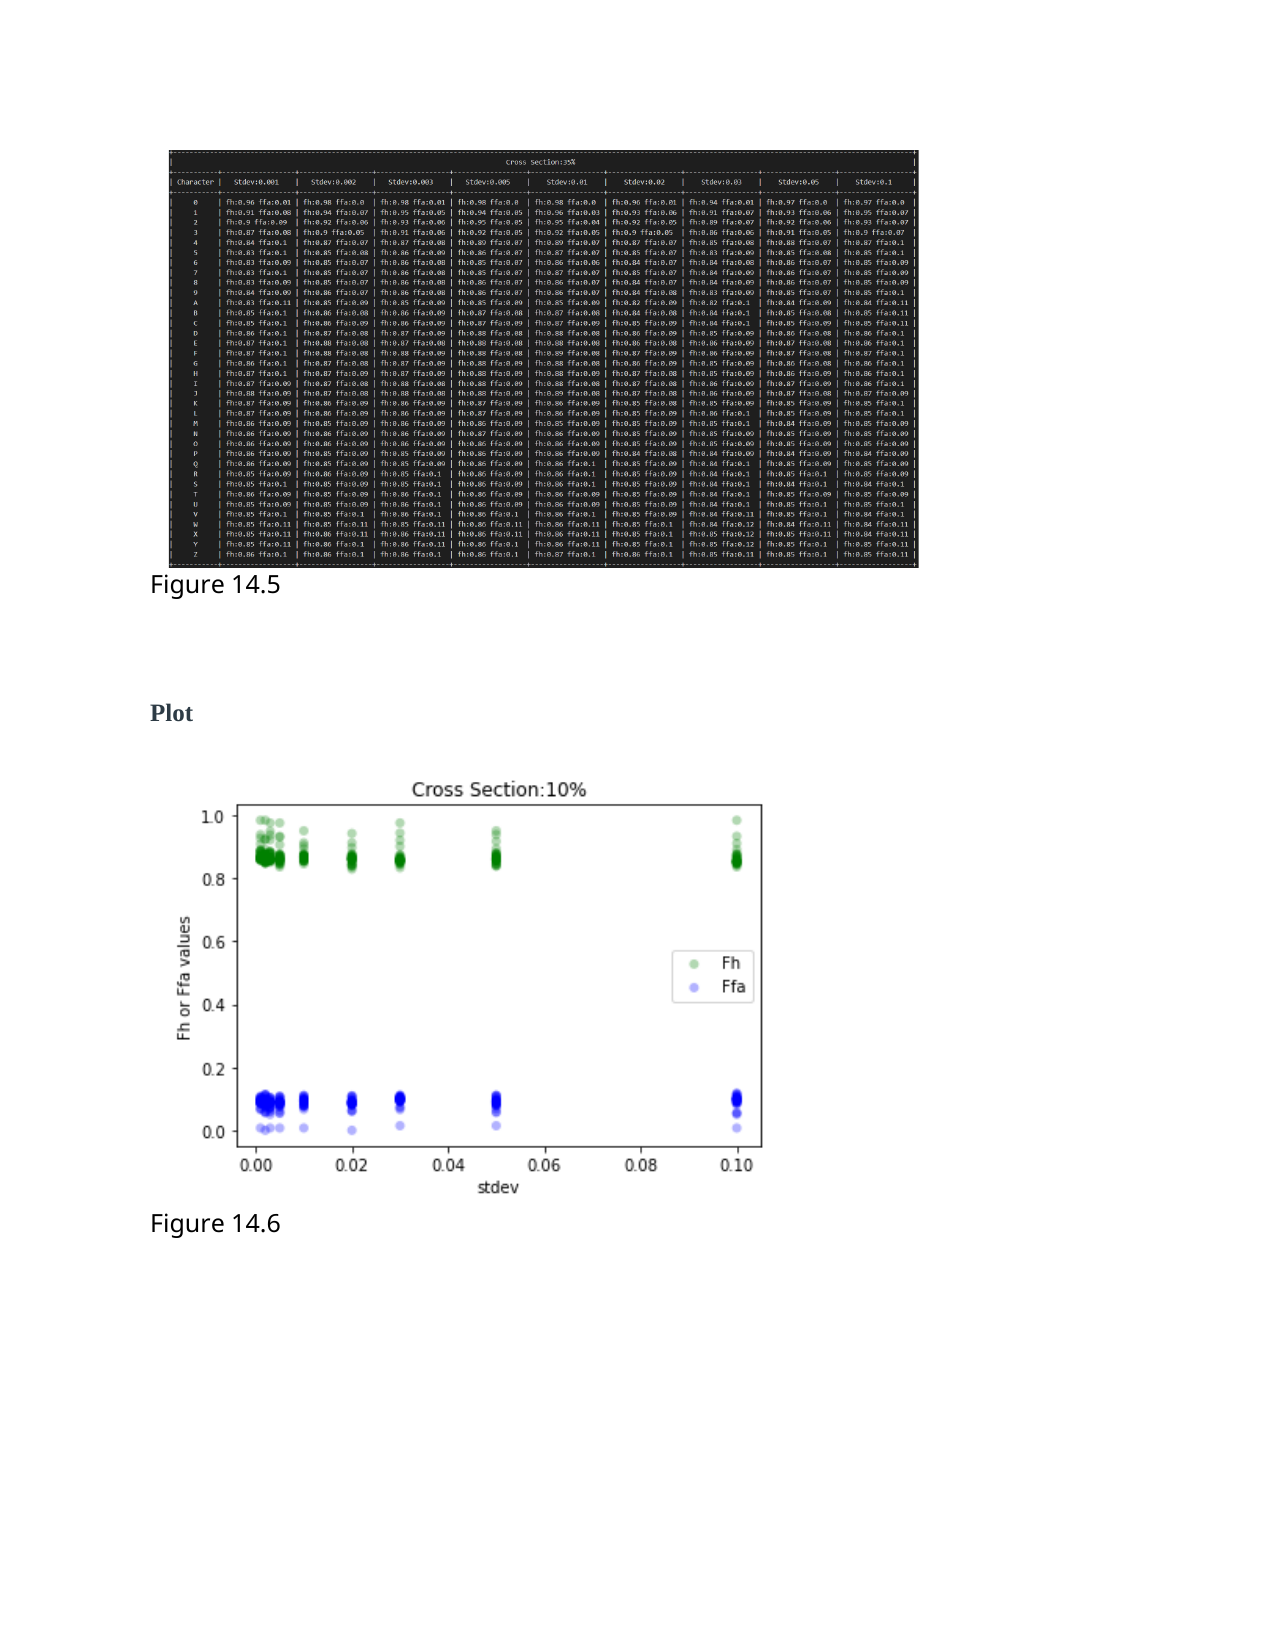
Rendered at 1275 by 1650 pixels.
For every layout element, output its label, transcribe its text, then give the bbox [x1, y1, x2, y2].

title Plot [150, 698, 1125, 727]
text Figure 14.6 [150, 1205, 1125, 1239]
text Figure 14.5 [150, 567, 1125, 601]
